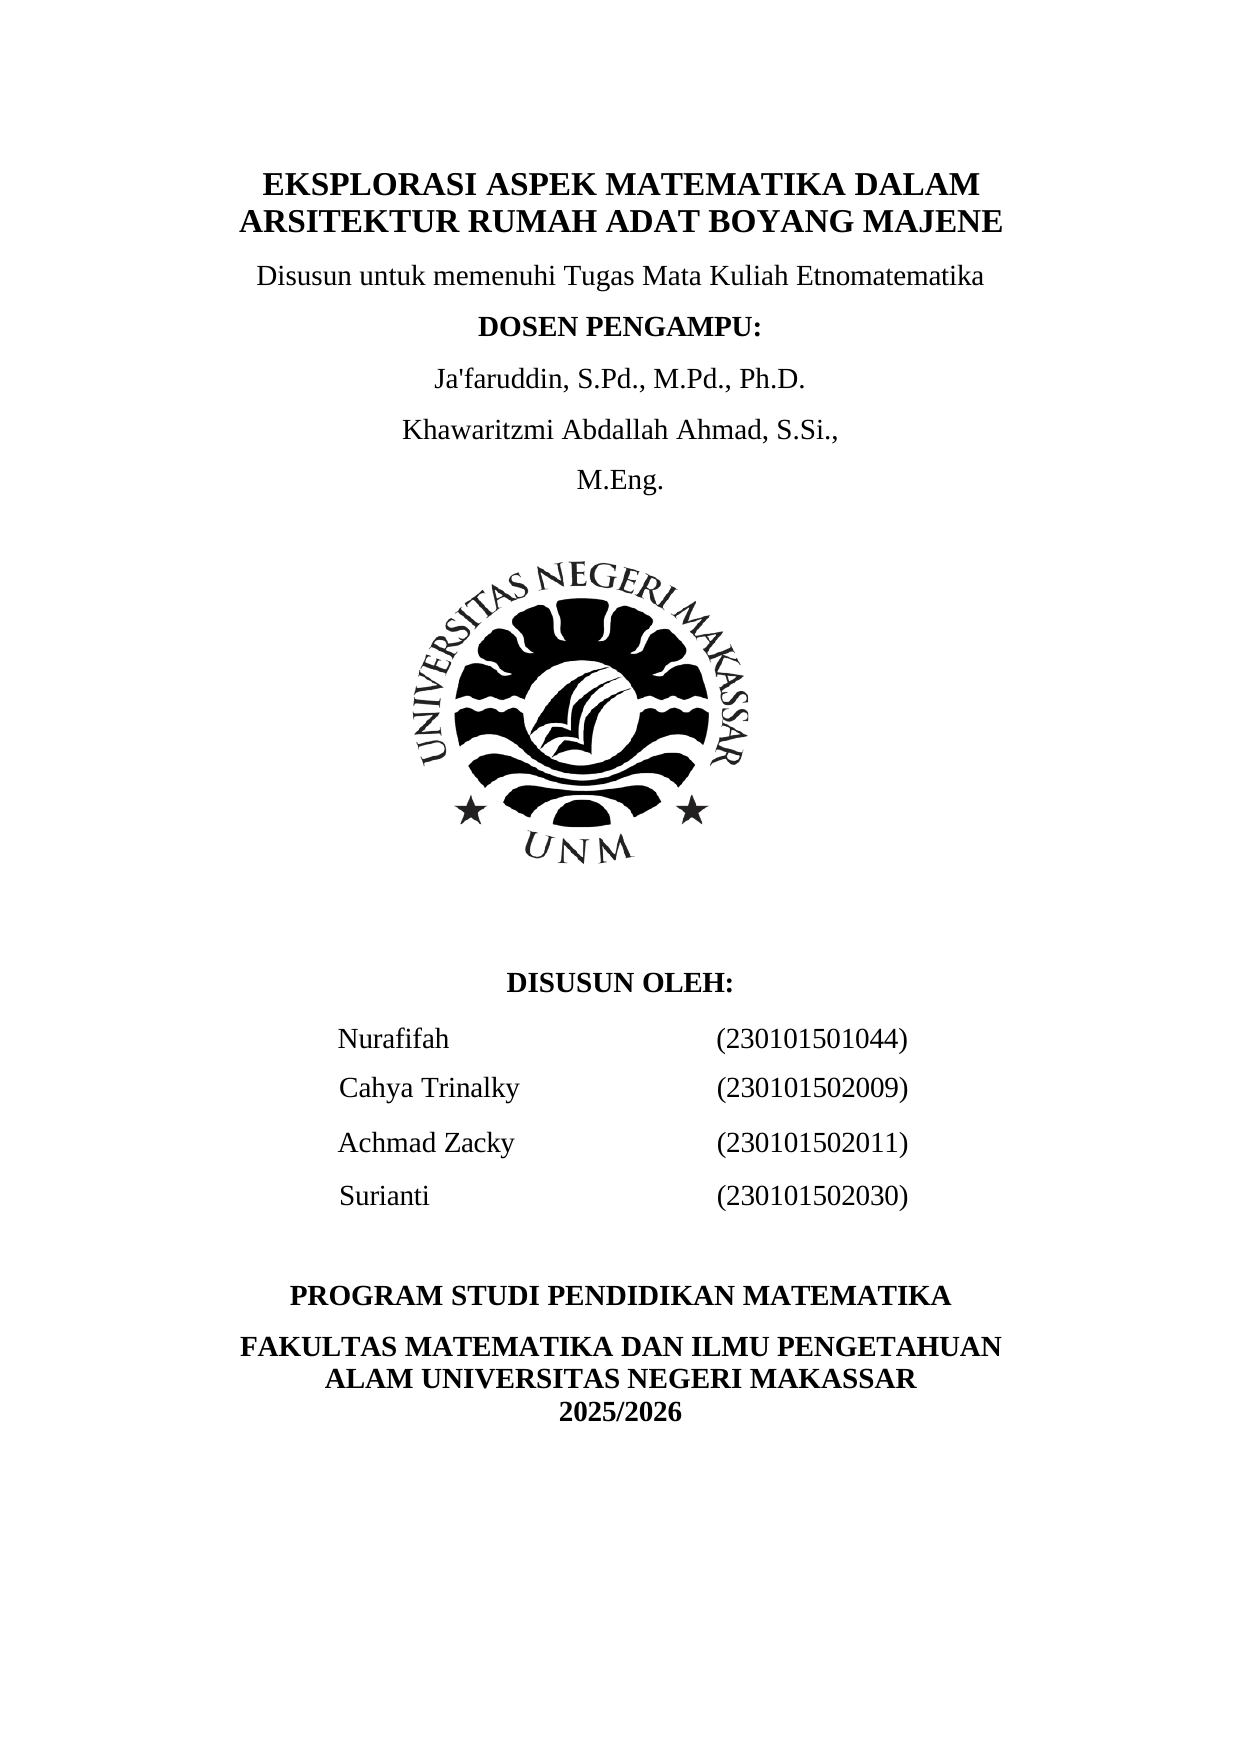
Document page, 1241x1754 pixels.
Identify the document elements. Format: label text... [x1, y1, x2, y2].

table_cell (230101502030) [617, 1170, 913, 1214]
table_cell (230101502009) [617, 1063, 913, 1115]
text DISUSUN OLEH: [202, 965, 1039, 999]
table_header Nurafifah [332, 1023, 617, 1063]
table_cell (230101502011) [617, 1115, 913, 1170]
text PROGRAM STUDI PENDIDIKAN MATEMATIKA [202, 1278, 1039, 1312]
text Disusun untuk memenuhi Tugas Mata Kuliah Etnomatematika [202, 258, 1038, 292]
table_cell Achmad Zacky [332, 1115, 617, 1170]
text 2025/2026 [202, 1395, 1038, 1428]
text DOSEN PENGAMPU: [202, 309, 1038, 343]
text Ja'faruddin, S.Pd., M.Pd., Ph.D. Khawaritzmi Abdallah Ahmad, S.Si., M.Eng. [356, 361, 884, 496]
title EKSPLORASI ASPEK MATEMATIKA DALAM ARSITEKTUR RUMAH ADAT BOYANG MAJENE [150, 167, 1093, 239]
text FAKULTAS MATEMATIKA DAN ILMU PENGETAHUAN ALAM UNIVERSITAS NEGERI MAKASSAR [202, 1331, 1039, 1395]
picture [412, 561, 749, 864]
table_cell Cahya Trinalky [332, 1063, 617, 1115]
table_header (230101501044) [617, 1023, 913, 1063]
table_cell Surianti [332, 1170, 617, 1214]
